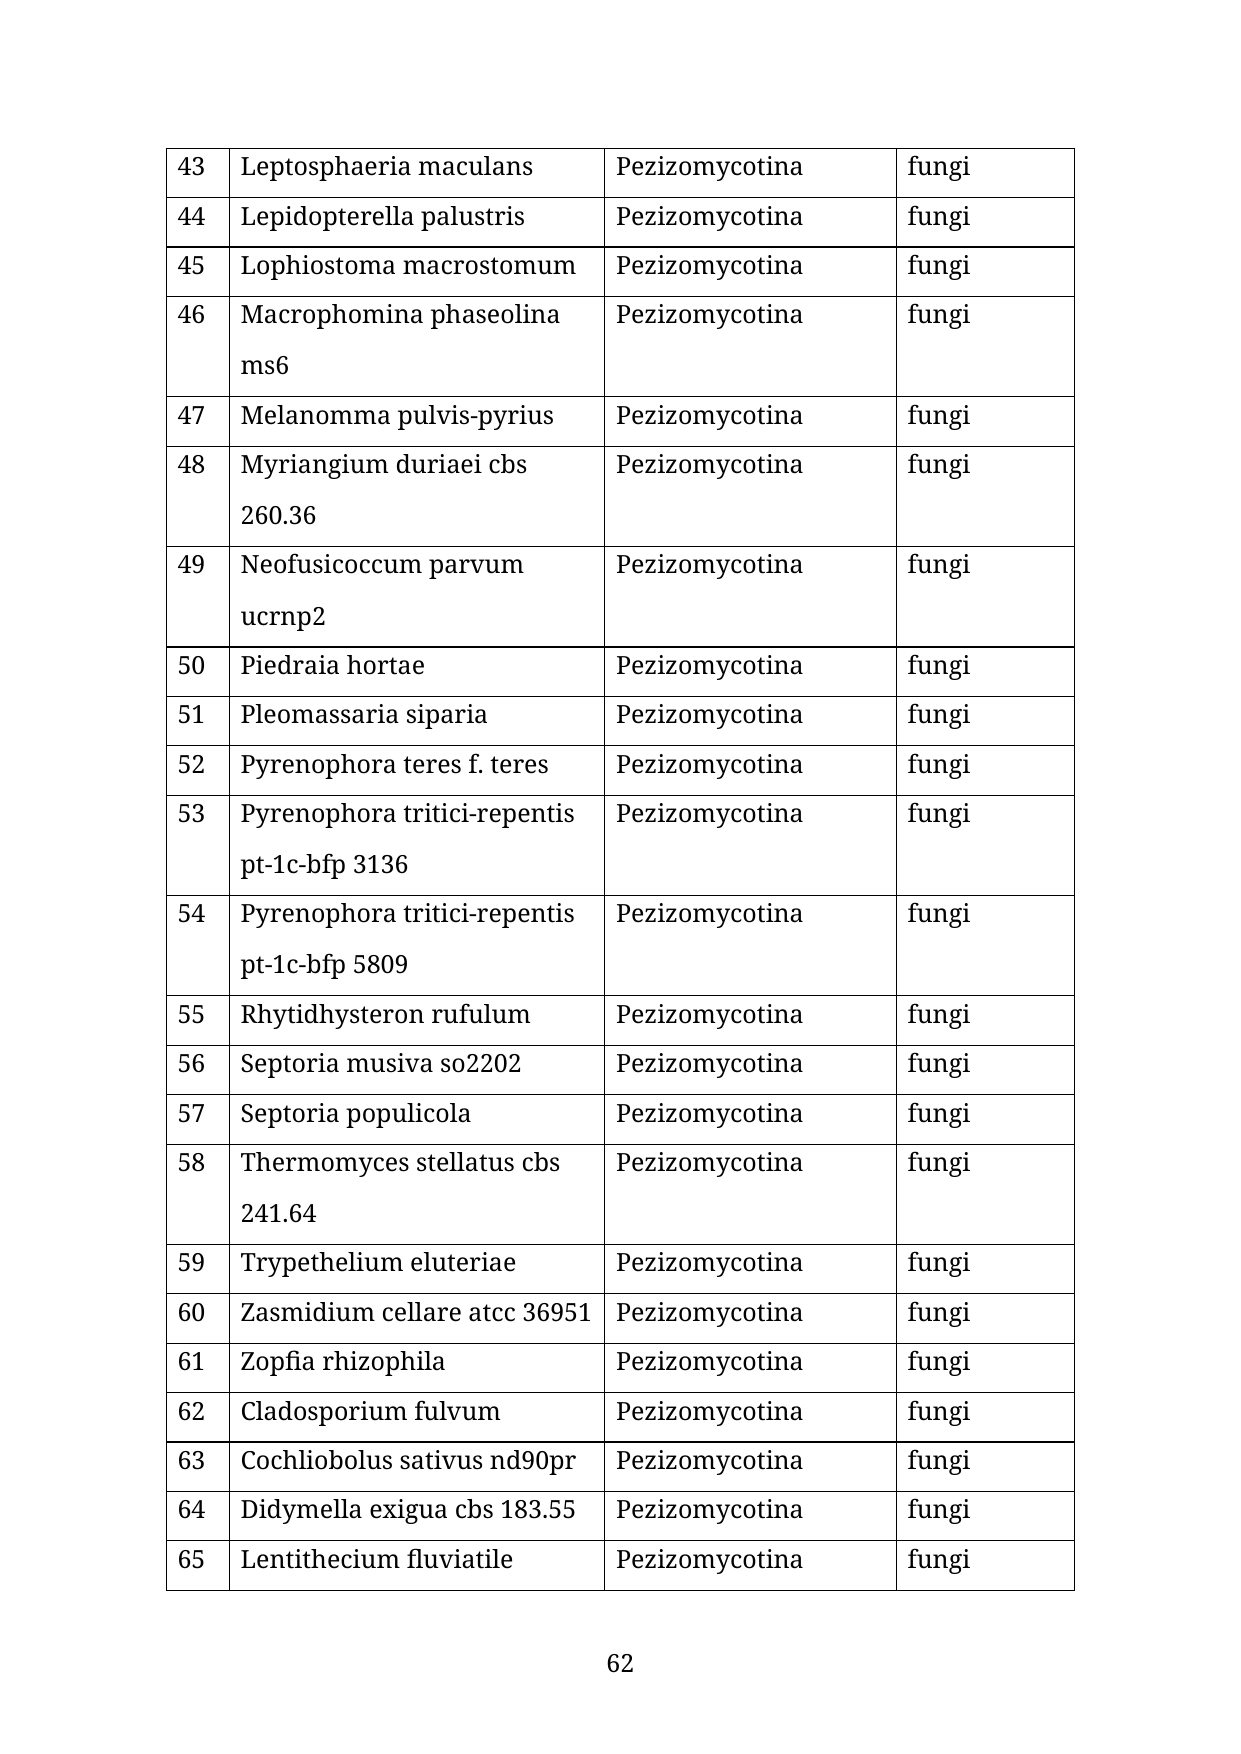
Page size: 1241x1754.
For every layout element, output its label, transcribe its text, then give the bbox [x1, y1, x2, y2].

table_cell 57 [167, 1095, 229, 1143]
table_cell fungi [897, 297, 1074, 396]
table_cell Zasmidium cellare atcc 36951 [230, 1294, 604, 1343]
table_cell Pezizomycotina [605, 996, 896, 1045]
table_cell fungi [897, 746, 1074, 794]
table_cell Rhytidhysteron rufulum [230, 996, 604, 1045]
table_cell 62 [167, 1393, 229, 1441]
table_cell 43 [167, 149, 229, 197]
table_cell 50 [167, 648, 229, 696]
table_cell Pezizomycotina [605, 1443, 896, 1491]
table_cell 55 [167, 996, 229, 1045]
table_cell 45 [167, 248, 229, 296]
table_cell Lophiostoma macrostomum [230, 248, 604, 296]
table_cell fungi [897, 796, 1074, 895]
table_cell fungi [897, 149, 1074, 197]
table_cell Pezizomycotina [605, 1492, 896, 1540]
table_cell Septoria populicola [230, 1095, 604, 1143]
table_cell Pezizomycotina [605, 447, 896, 546]
table_cell 58 [167, 1145, 229, 1244]
table_cell Pyrenophora teres f. teres [230, 746, 604, 794]
table_cell Neofusicoccum parvum ucrnp2 [230, 547, 604, 646]
table_cell 64 [167, 1492, 229, 1540]
table_cell fungi [897, 547, 1074, 646]
table_cell fungi [897, 1145, 1074, 1244]
table_cell Didymella exigua cbs 183.55 [230, 1492, 604, 1540]
table_cell Trypethelium eluteriae [230, 1245, 604, 1293]
table_cell 48 [167, 447, 229, 546]
table_cell 46 [167, 297, 229, 396]
table_cell 63 [167, 1443, 229, 1491]
table_cell Leptosphaeria maculans [230, 149, 604, 197]
table_cell 51 [167, 697, 229, 745]
table_cell Pezizomycotina [605, 1541, 896, 1589]
table_cell Pleomassaria siparia [230, 697, 604, 745]
table_cell Cochliobolus sativus nd90pr [230, 1443, 604, 1491]
table_cell fungi [897, 447, 1074, 546]
table_cell Pezizomycotina [605, 547, 896, 646]
table_cell fungi [897, 1344, 1074, 1392]
table_cell Pezizomycotina [605, 149, 896, 197]
table_cell 65 [167, 1541, 229, 1589]
table_cell Pezizomycotina [605, 397, 896, 446]
table_cell Pezizomycotina [605, 297, 896, 396]
table_cell fungi [897, 1046, 1074, 1094]
table_cell fungi [897, 648, 1074, 696]
table_cell fungi [897, 1443, 1074, 1491]
table_cell Pezizomycotina [605, 896, 896, 995]
table_cell 61 [167, 1344, 229, 1392]
table_cell 54 [167, 896, 229, 995]
table_cell 49 [167, 547, 229, 646]
table_cell Pyrenophora tritici-repentis pt-1c-bfp 3136 [230, 796, 604, 895]
table_cell Pezizomycotina [605, 1393, 896, 1441]
table_cell Cladosporium fulvum [230, 1393, 604, 1441]
table_cell Lentithecium fluviatile [230, 1541, 604, 1589]
table_cell 44 [167, 198, 229, 246]
table_cell 53 [167, 796, 229, 895]
table_cell Thermomyces stellatus cbs 241.64 [230, 1145, 604, 1244]
table_cell Pezizomycotina [605, 1046, 896, 1094]
table_cell fungi [897, 248, 1074, 296]
table_cell Lepidopterella palustris [230, 198, 604, 246]
table_cell Pezizomycotina [605, 1344, 896, 1392]
table_cell fungi [897, 198, 1074, 246]
table_cell fungi [897, 1095, 1074, 1143]
table_cell Zopfia rhizophila [230, 1344, 604, 1392]
table_cell Pezizomycotina [605, 1095, 896, 1143]
table_cell Pezizomycotina [605, 1294, 896, 1343]
table_cell fungi [897, 1393, 1074, 1441]
table_cell Piedraia hortae [230, 648, 604, 696]
table_cell 56 [167, 1046, 229, 1094]
table_cell fungi [897, 1294, 1074, 1343]
table_cell 52 [167, 746, 229, 794]
table_cell Pezizomycotina [605, 1145, 896, 1244]
table_cell Pezizomycotina [605, 648, 896, 696]
table_cell Melanomma pulvis-pyrius [230, 397, 604, 446]
table_cell fungi [897, 896, 1074, 995]
table_cell fungi [897, 1492, 1074, 1540]
table_cell Pezizomycotina [605, 746, 896, 794]
table_cell fungi [897, 996, 1074, 1045]
table_cell fungi [897, 1245, 1074, 1293]
table_cell fungi [897, 397, 1074, 446]
table_cell Pezizomycotina [605, 1245, 896, 1293]
table_cell Pezizomycotina [605, 198, 896, 246]
table_cell 60 [167, 1294, 229, 1343]
table_cell Macrophomina phaseolina ms6 [230, 297, 604, 396]
table_cell Septoria musiva so2202 [230, 1046, 604, 1094]
table_cell fungi [897, 697, 1074, 745]
table_cell Pyrenophora tritici-repentis pt-1c-bfp 5809 [230, 896, 604, 995]
table_cell 47 [167, 397, 229, 446]
table_cell Pezizomycotina [605, 248, 896, 296]
table_cell Pezizomycotina [605, 796, 896, 895]
table_cell 59 [167, 1245, 229, 1293]
table_cell Pezizomycotina [605, 697, 896, 745]
table_cell Myriangium duriaei cbs 260.36 [230, 447, 604, 546]
table_cell fungi [897, 1541, 1074, 1589]
